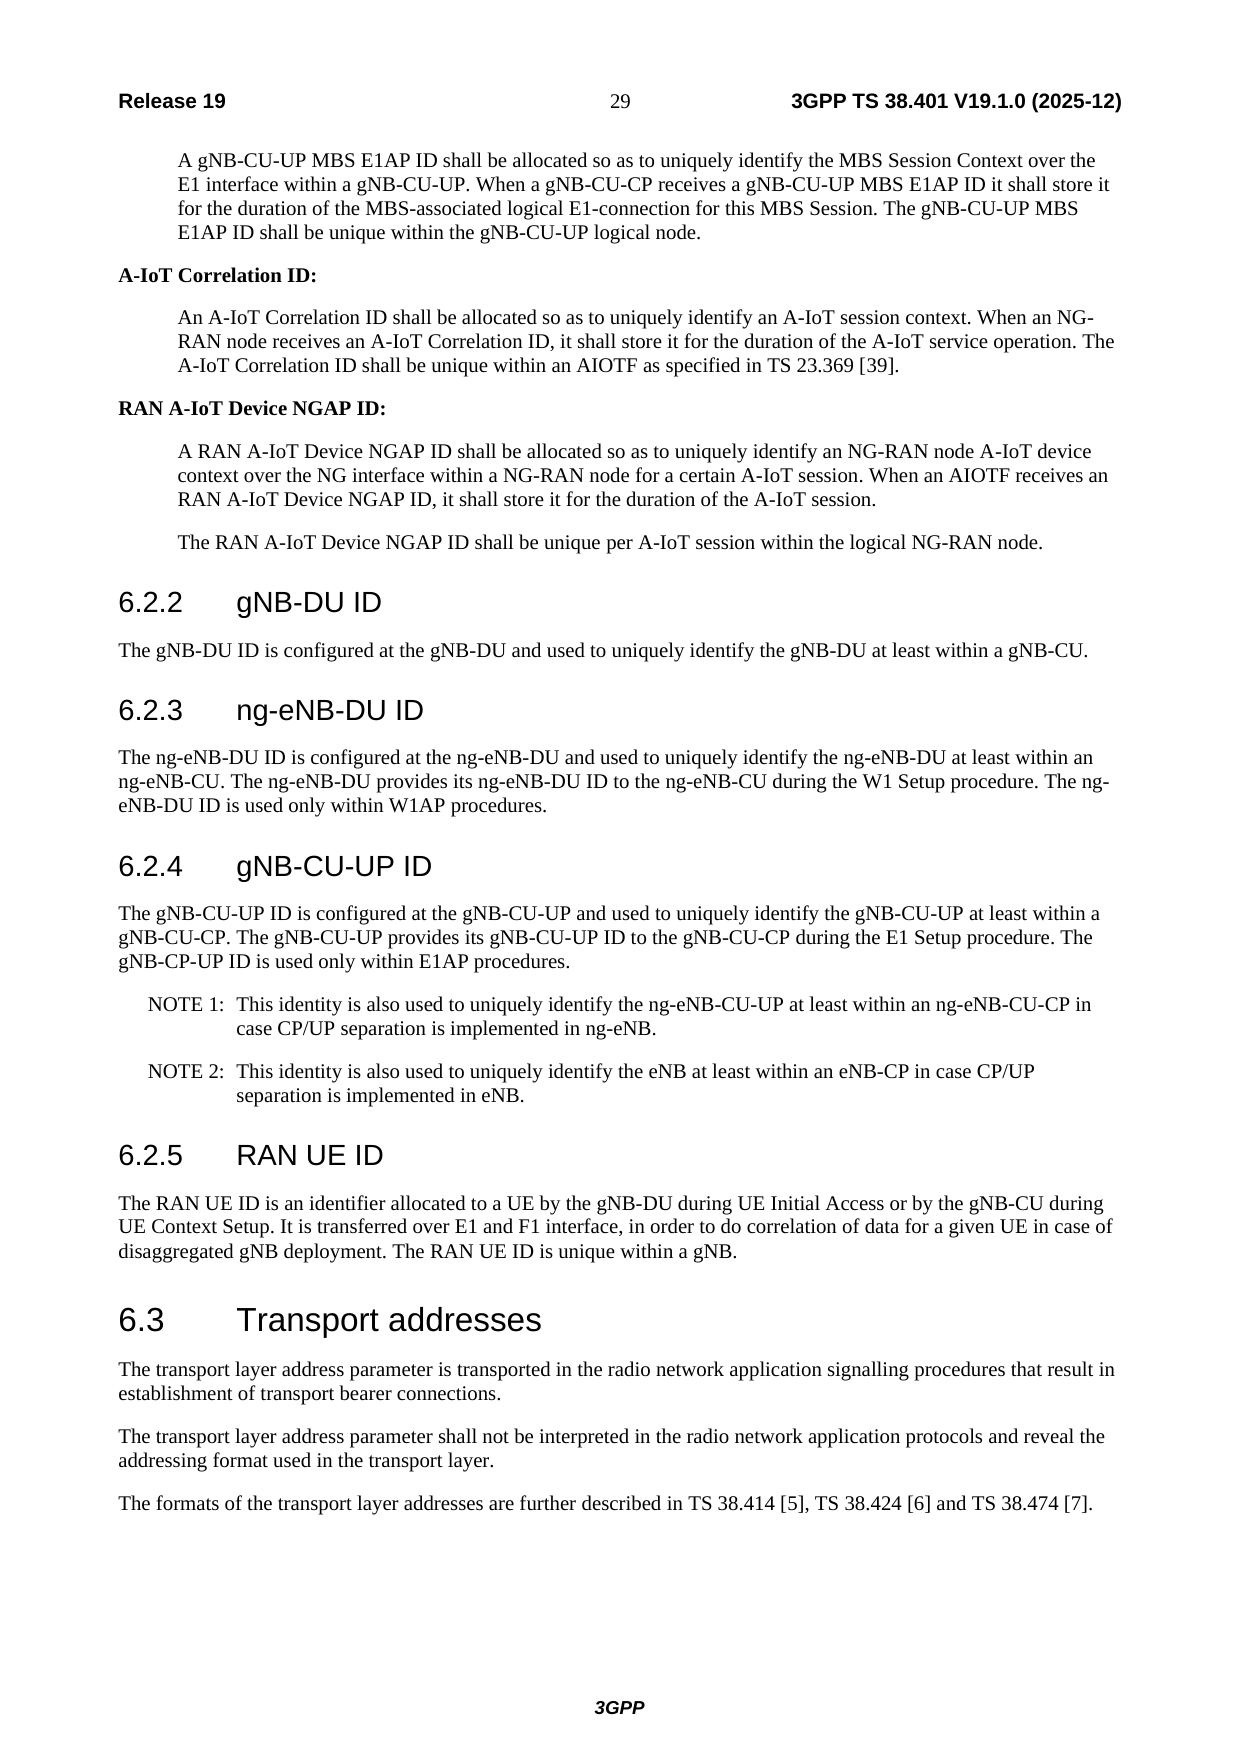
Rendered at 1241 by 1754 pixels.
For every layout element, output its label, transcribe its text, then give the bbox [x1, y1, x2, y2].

text RAN A-IoT Device NGAP ID: [118, 396, 1122, 420]
text The transport layer address parameter is transported in the radio network application signalling procedures that result in establishment of transport bearer connections. [118, 1357, 1122, 1405]
text The transport layer address parameter shall not be interpreted in the radio network application protocols and reveal the addressing format used in the transport layer. [118, 1424, 1122, 1472]
subtitle 6.2.5 RAN UE ID [118, 1138, 1122, 1172]
text A gNB-CU-UP MBS E1AP ID shall be allocated so as to uniquely identify the MBS Session Context over the E1 interface within a gNB-CU-UP. When a gNB-CU-CP receives a gNB-CU-UP MBS E1AP ID it shall store it for the duration of the MBS-associated logical E1-connection for this MBS Session. The gNB-CU-UP MBS E1AP ID shall be unique within the gNB-CU-UP logical node. [148, 147, 1122, 244]
text The gNB-CU-UP ID is configured at the gNB-CU-UP and used to uniquely identify the gNB-CU-UP at least within a gNB-CU-CP. The gNB-CU-UP provides its gNB-CU-UP ID to the gNB-CU-CP during the E1 Setup procedure. The gNB-CP-UP ID is used only within E1AP procedures. [118, 901, 1122, 973]
subtitle 6.2.4 gNB-CU-UP ID [118, 849, 1122, 882]
text An A-IoT Correlation ID shall be allocated so as to uniquely identify an A-IoT session context. When an NG-RAN node receives an A-IoT Correlation ID, it shall store it for the duration of the A-IoT service operation. The A-IoT Correlation ID shall be unique within an AIOTF as specified in TS 23.369 [39]. [148, 305, 1122, 377]
text The ng-eNB-DU ID is configured at the ng-eNB-DU and used to uniquely identify the ng-eNB-DU at least within an ng-eNB-CU. The ng-eNB-DU provides its ng-eNB-DU ID to the ng-eNB-CU during the W1 Setup procedure. The ng-eNB-DU ID is used only within W1AP procedures. [118, 745, 1122, 817]
subtitle 6.2.3 ng-eNB-DU ID [118, 693, 1122, 726]
text The formats of the transport layer addresses are further described in TS 38.414 [5], TS 38.424 [6] and TS 38.474 [7]. [118, 1491, 1122, 1515]
text NOTE 1: This identity is also used to uniquely identify the ng-eNB-CU-UP at least within an ng-eNB-CU-CP in case CP/UP separation is implemented in ng-eNB. [148, 992, 1122, 1040]
subtitle 6.3 Transport addresses [118, 1300, 1122, 1338]
text The gNB-DU ID is configured at the gNB-DU and used to uniquely identify the gNB-DU at least within a gNB-CU. [118, 638, 1122, 662]
text The RAN A-IoT Device NGAP ID shall be unique per A-IoT session within the logical NG-RAN node. [148, 530, 1122, 554]
text A RAN A-IoT Device NGAP ID shall be allocated so as to uniquely identify an NG-RAN node A-IoT device context over the NG interface within a NG-RAN node for a certain A-IoT session. When an AIOTF receives an RAN A-IoT Device NGAP ID, it shall store it for the duration of the A-IoT session. [148, 439, 1122, 511]
text NOTE 2: This identity is also used to uniquely identify the eNB at least within an eNB-CP in case CP/UP separation is implemented in eNB. [148, 1059, 1122, 1107]
text The RAN UE ID is an identifier allocated to a UE by the gNB-DU during UE Initial Access or by the gNB-CU during UE Context Setup. It is transferred over E1 and F1 interface, in order to do correlation of data for a given UE in case of disaggregated gNB deployment. The RAN UE ID is unique within a gNB. [118, 1190, 1122, 1263]
text A-IoT Correlation ID: [118, 262, 1122, 287]
subtitle 6.2.2 gNB-DU ID [118, 585, 1122, 619]
